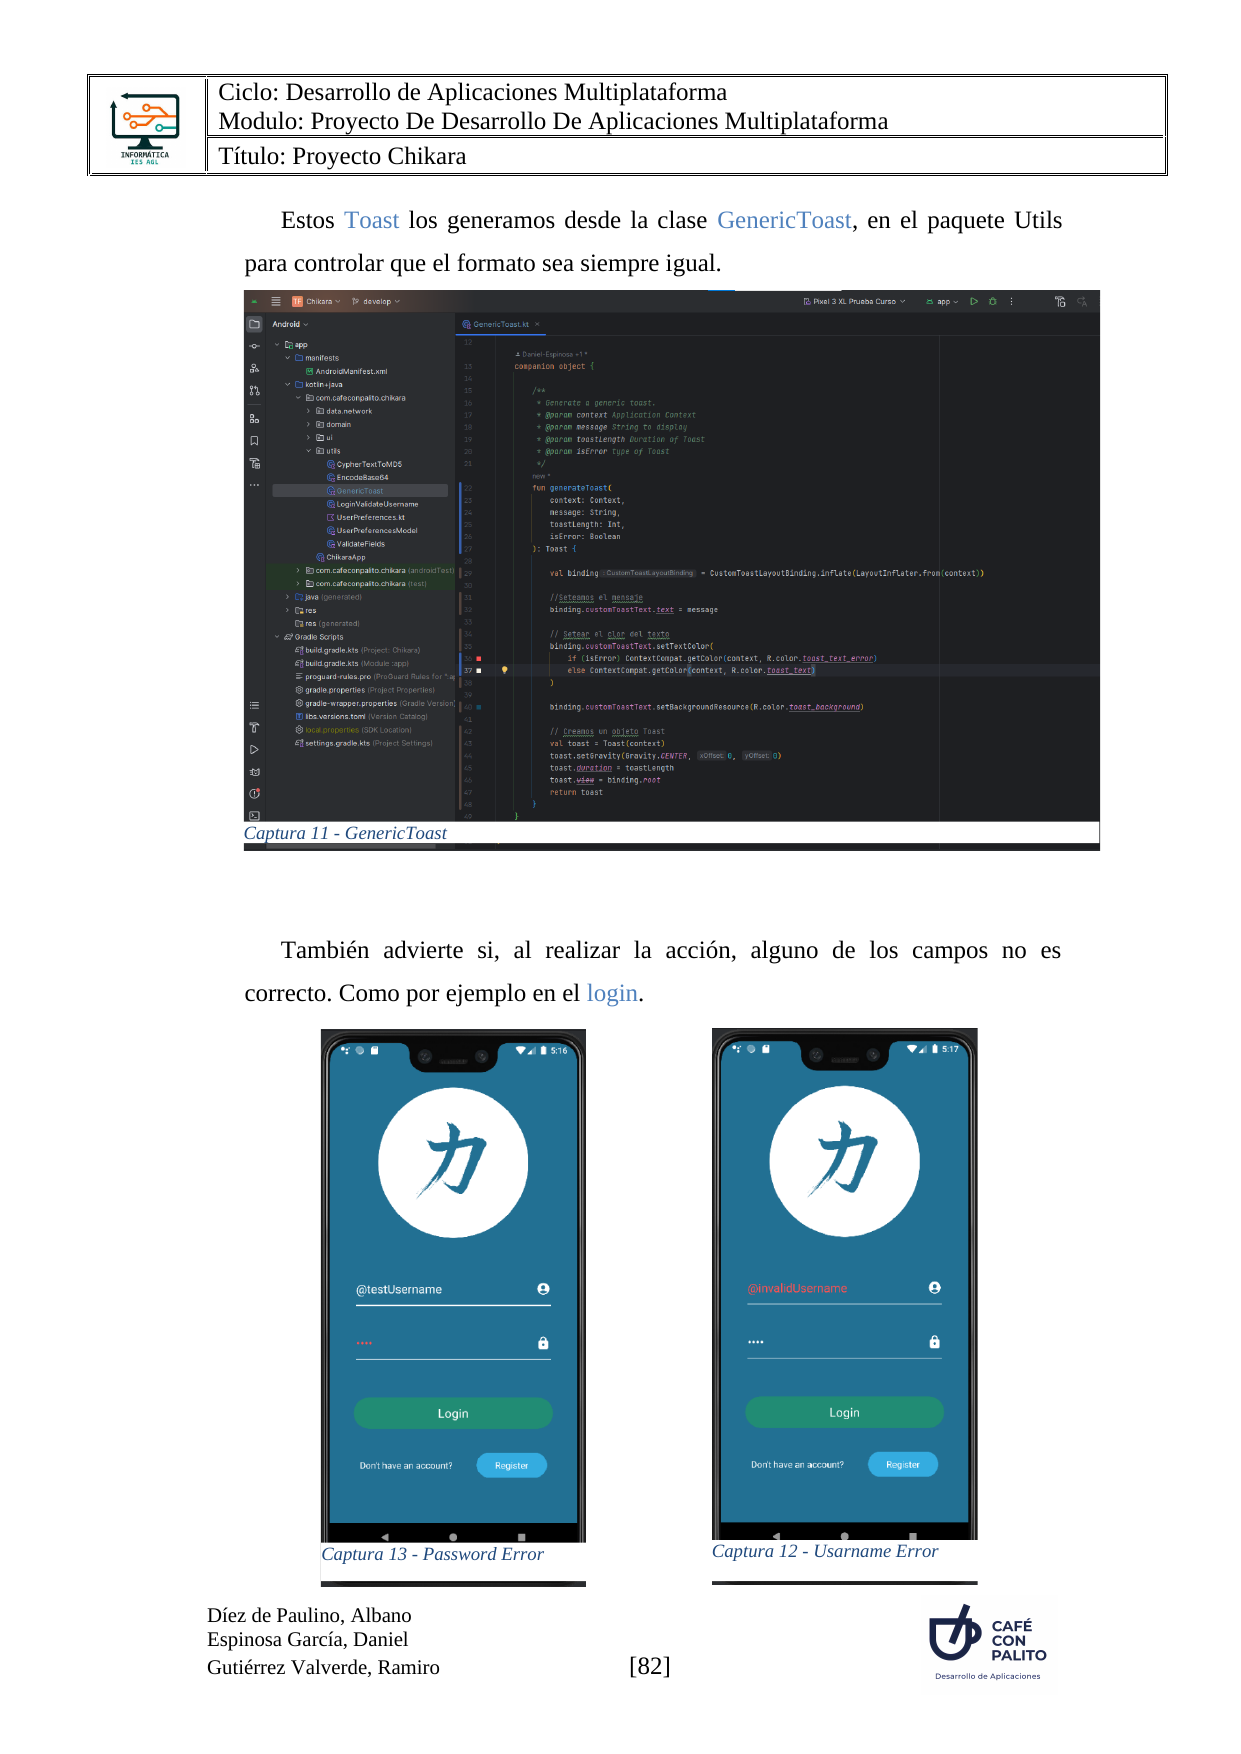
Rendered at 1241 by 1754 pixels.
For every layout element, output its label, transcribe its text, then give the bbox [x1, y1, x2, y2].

picture [106, 87, 186, 168]
picture [243, 844, 1100, 851]
picture [243, 290, 1100, 821]
picture [320, 1582, 586, 1587]
picture [320, 1029, 586, 1542]
text También advierte si, al realizar la acción, alguno de los campos no es correcto. Como por ejemplo en el login. [244, 935, 1063, 1007]
picture [712, 1028, 978, 1540]
picture [921, 1595, 1058, 1695]
text Estos Toast los generamos desde la clase GenericToast, en el paquete Utils para controlar que el formato sea siempre igual. [244, 205, 1063, 277]
